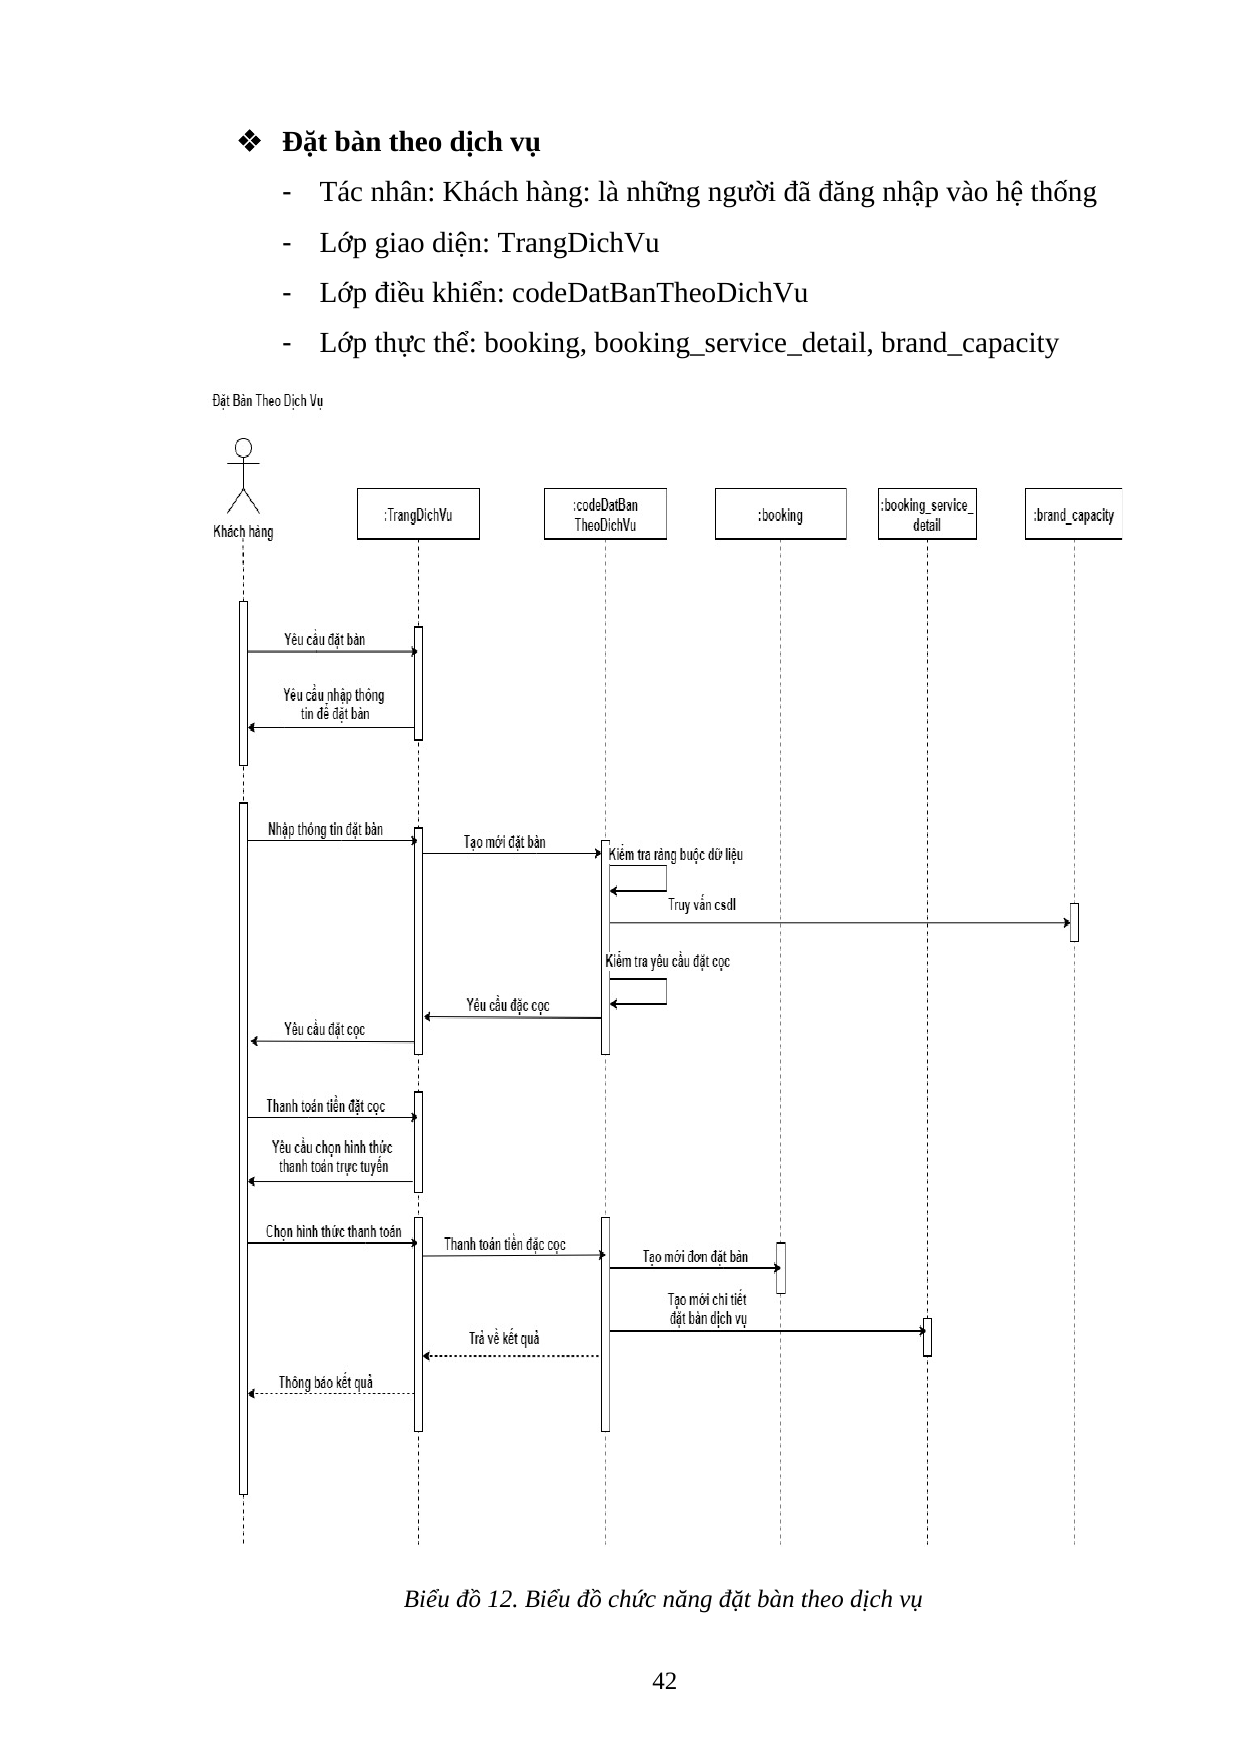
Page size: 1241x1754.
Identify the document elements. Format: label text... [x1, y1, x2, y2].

list Lớp thực thể: booking, booking_service_detail, brand_capacity [282, 325, 1122, 359]
list Lớp giao diện: TrangDichVu [282, 224, 1122, 258]
text Biểu đồ 12. Biểu đồ chức năng đặt bàn theo dịch vụ [207, 1584, 1122, 1612]
list Đặt bàn theo dịch vụ [236, 124, 1122, 157]
picture [206, 388, 1123, 1547]
list Tác nhân: Khách hàng: là những người đã đăng nhập vào hệ thống [282, 174, 1122, 208]
list Lớp điều khiển: codeDatBanTheoDichVu [282, 275, 1122, 309]
